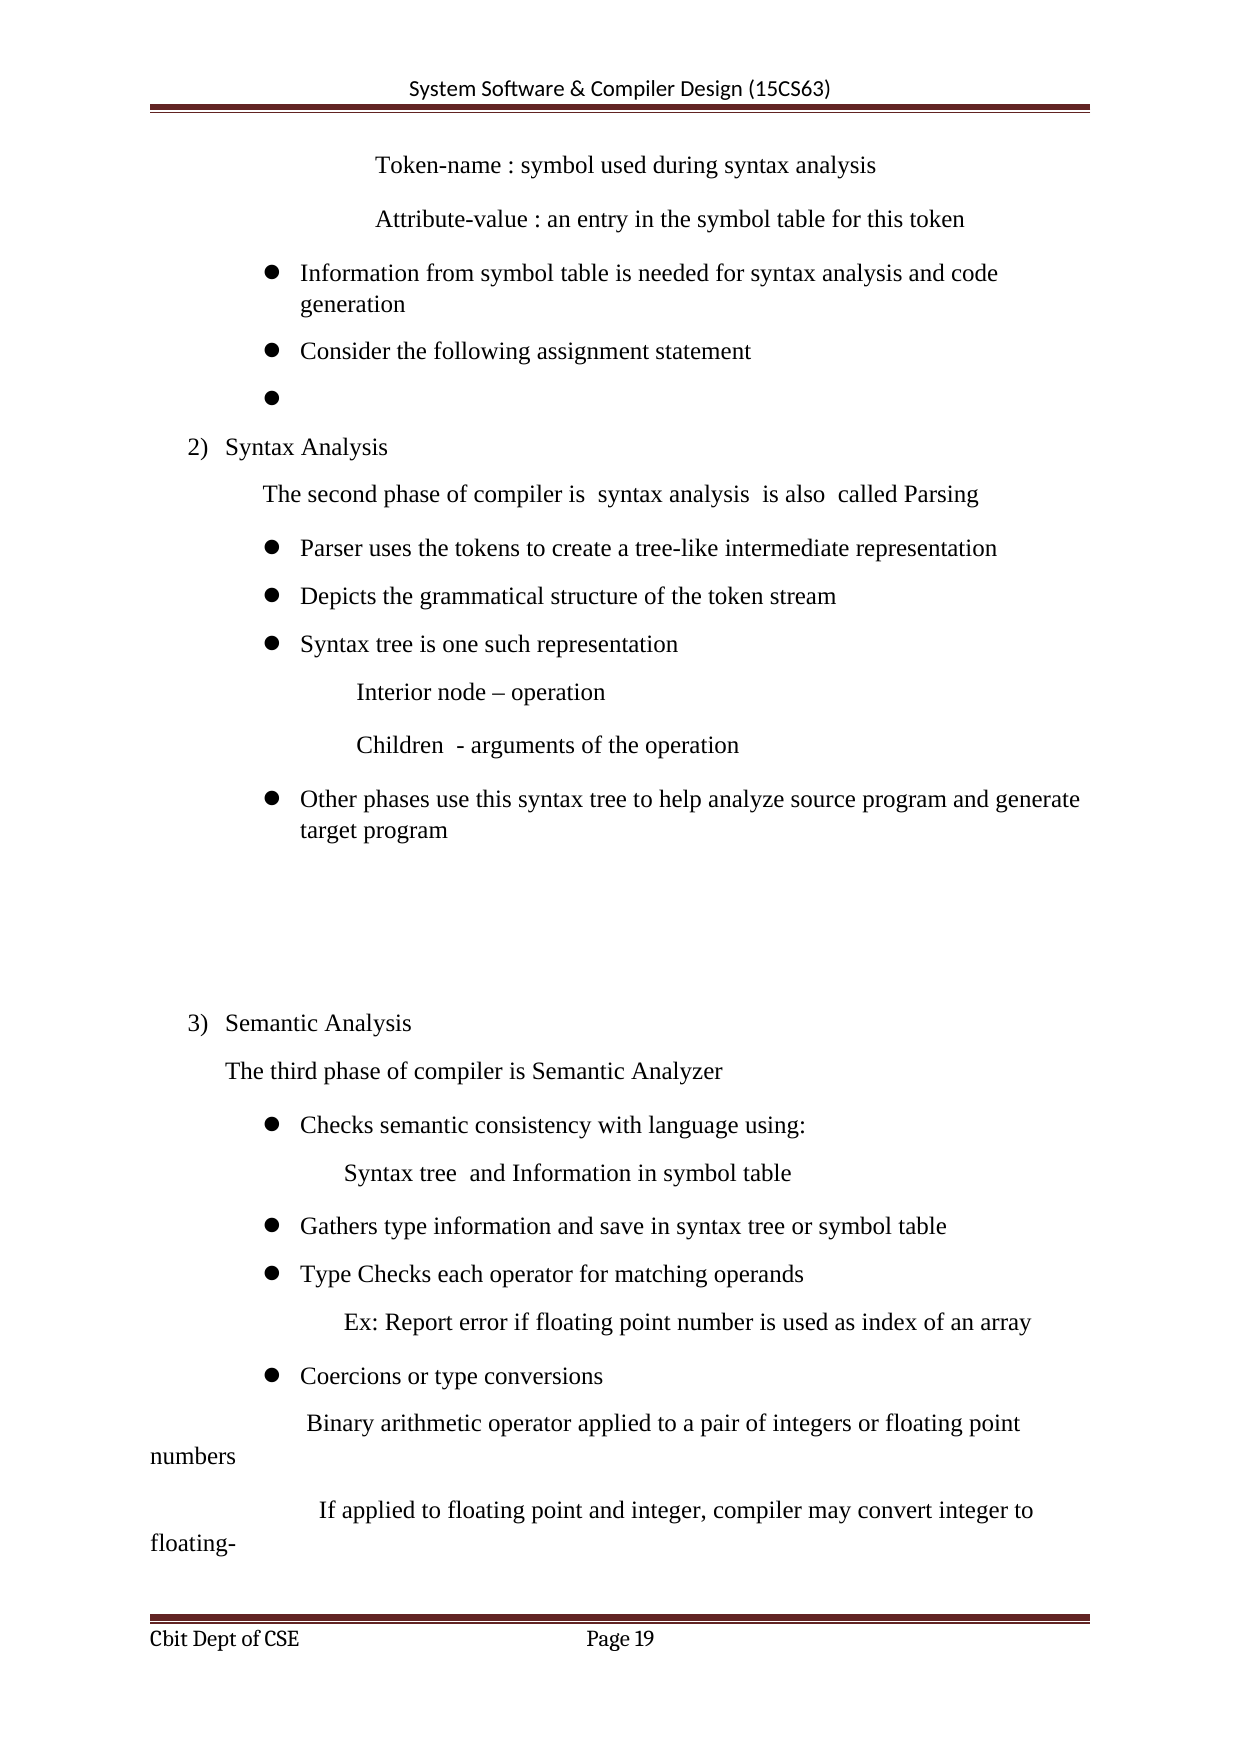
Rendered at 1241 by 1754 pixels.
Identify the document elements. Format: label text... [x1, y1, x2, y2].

list Syntax Analysis [187, 432, 1090, 461]
text The third phase of compiler is Semantic Analyzer [225, 1056, 1090, 1085]
text If applied to floating point and integer, compiler may convert integer to floating- [150, 1495, 1090, 1557]
list Gathers type information and save in syntax tree or symbol table [262, 1211, 1090, 1240]
list Depicts the grammatical structure of the token stream [262, 581, 1090, 610]
list Consider the following assignment statement [262, 336, 1090, 365]
text Token-name : symbol used during syntax analysis [375, 150, 1090, 179]
list Parser uses the tokens to create a tree-like intermediate representation [262, 533, 1090, 562]
text Attribute-value : an entry in the symbol table for this token [375, 204, 1090, 233]
list Semantic Analysis [187, 1008, 1090, 1037]
list Other phases use this syntax tree to help analyze source program and generate target program [262, 784, 1090, 844]
list Coercions or type conversions [262, 1361, 1090, 1389]
list Checks semantic consistency with language using: [262, 1110, 1090, 1139]
text Binary arithmetic operator applied to a pair of integers or floating point numbers [150, 1408, 1090, 1470]
list Information from symbol table is needed for syntax analysis and code generation [262, 258, 1090, 317]
text Syntax tree and Information in symbol table [150, 1158, 1090, 1186]
text Interior node – operation [150, 677, 1090, 705]
text Children - arguments of the operation [150, 730, 1090, 759]
list Syntax tree is one such representation [262, 629, 1090, 658]
list Type Checks each operator for matching operands [262, 1259, 1090, 1288]
text Ex: Report error if floating point number is used as index of an array [150, 1307, 1090, 1336]
text The second phase of compiler is syntax analysis is also called Parsing [187, 479, 1090, 508]
